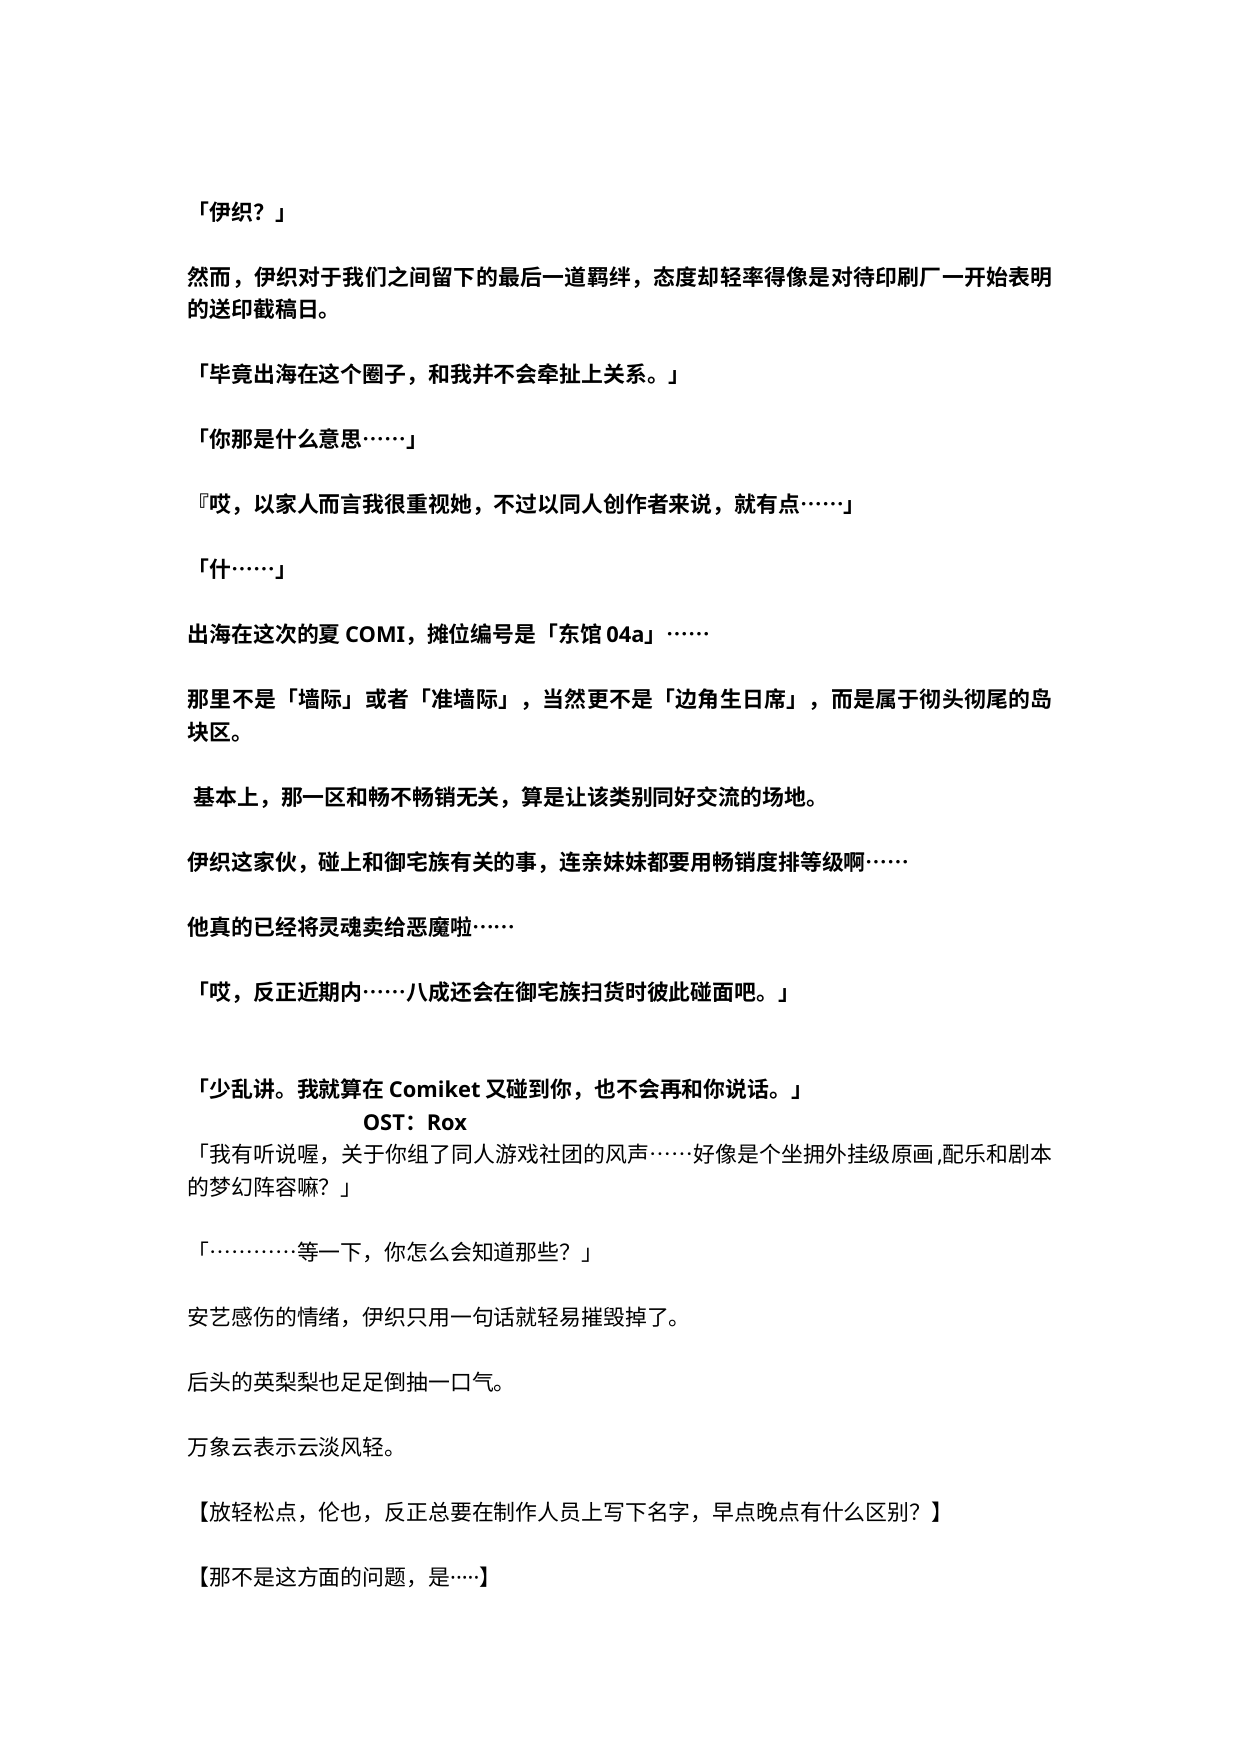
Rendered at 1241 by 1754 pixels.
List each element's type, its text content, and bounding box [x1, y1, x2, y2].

text 万象云表示云淡风轻。 [187, 1429, 1053, 1462]
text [187, 162, 1053, 1007]
text 【放轻松点，伦也，反正总要在制作人员上写下名字，早点晚点有什么区别？】 [187, 1494, 1053, 1527]
text 【那不是这方面的问题，是·····】 [187, 1559, 1053, 1592]
text OST：Rox 「我有听说喔，关于你组了同人游戏社团的风声……好像是个坐拥外挂级原画,配乐和剧本的梦幻阵容嘛？」 「…………等一下，你怎么会知道那些？」 安艺感伤的情绪，伊织只用一句话就轻易摧毁掉了。 后头的英梨梨也足足倒抽一口气。 [187, 1104, 1053, 1397]
text 「少乱讲。我就算在Comiket又碰到你，也不会再和你说话。」 [187, 1007, 1053, 1104]
